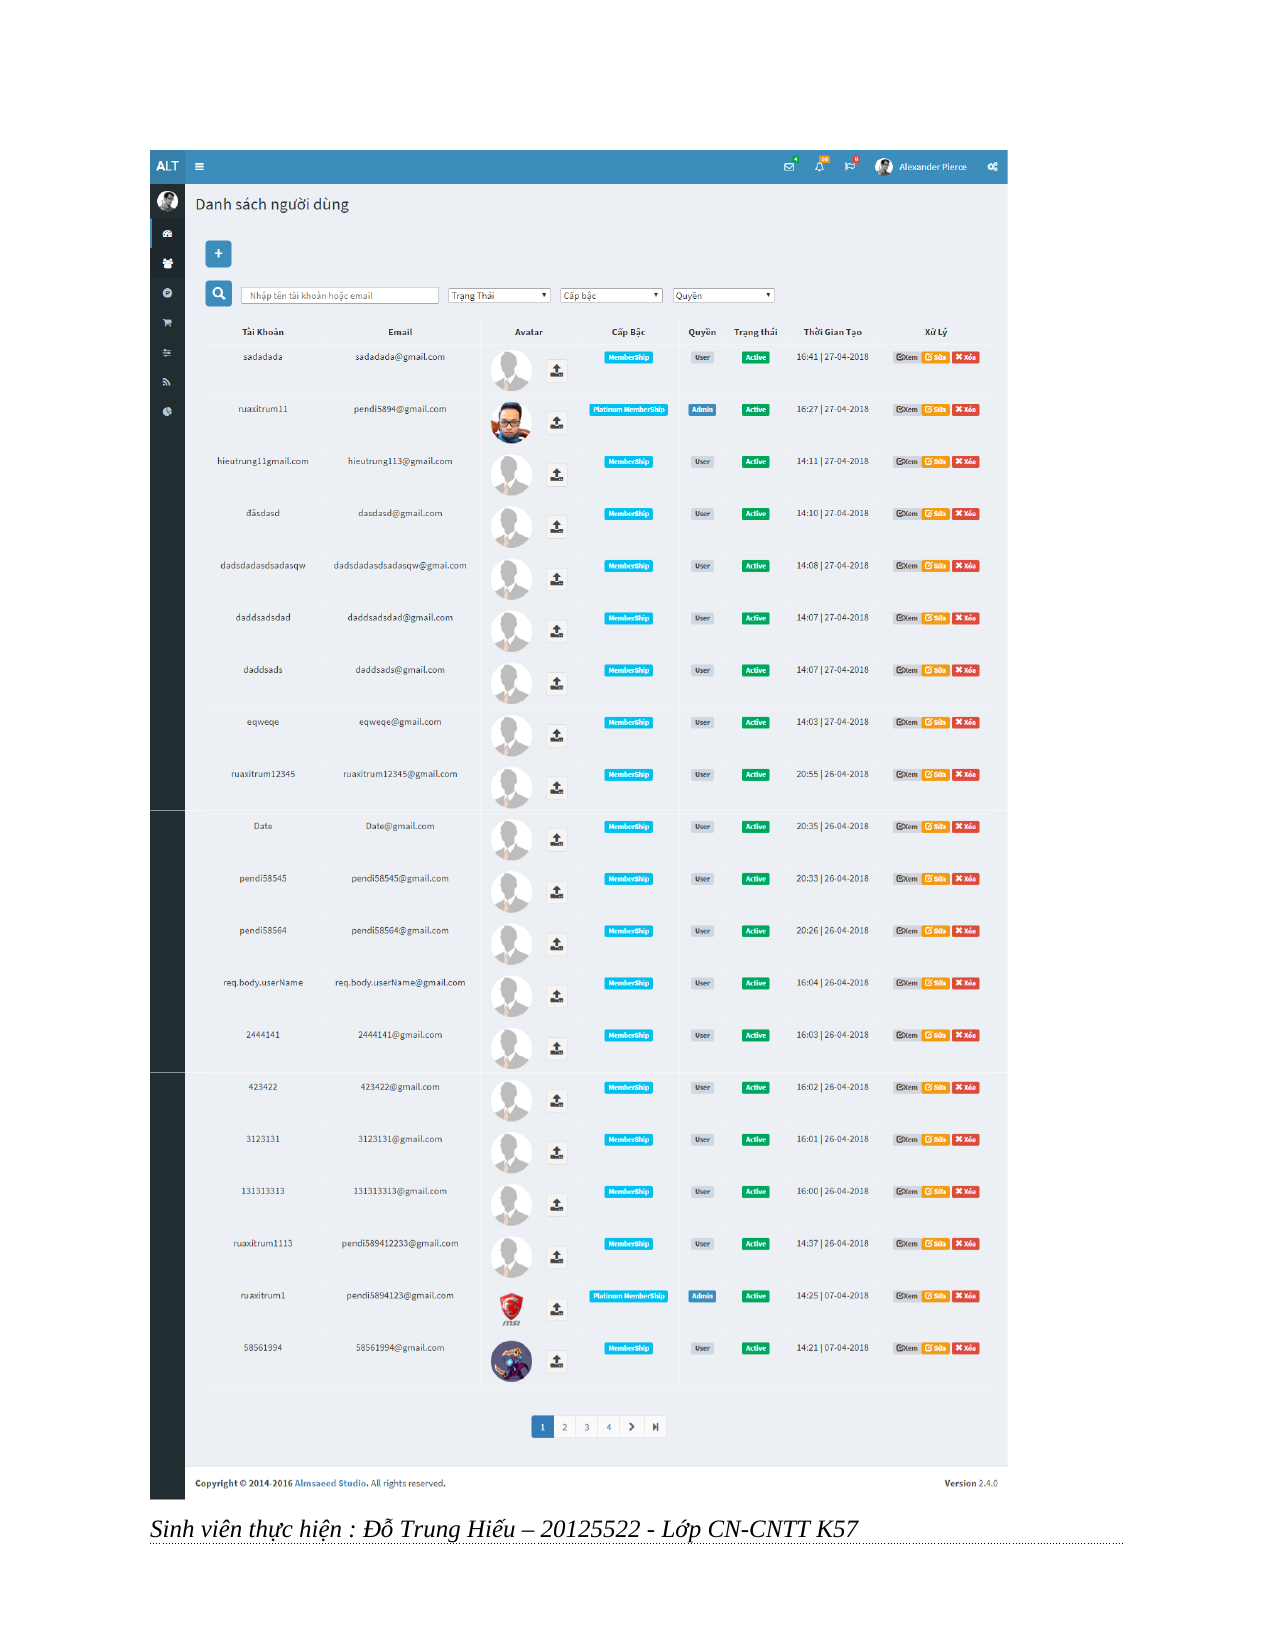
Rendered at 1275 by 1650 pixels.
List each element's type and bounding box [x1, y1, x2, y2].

picture [150, 150, 1008, 1500]
